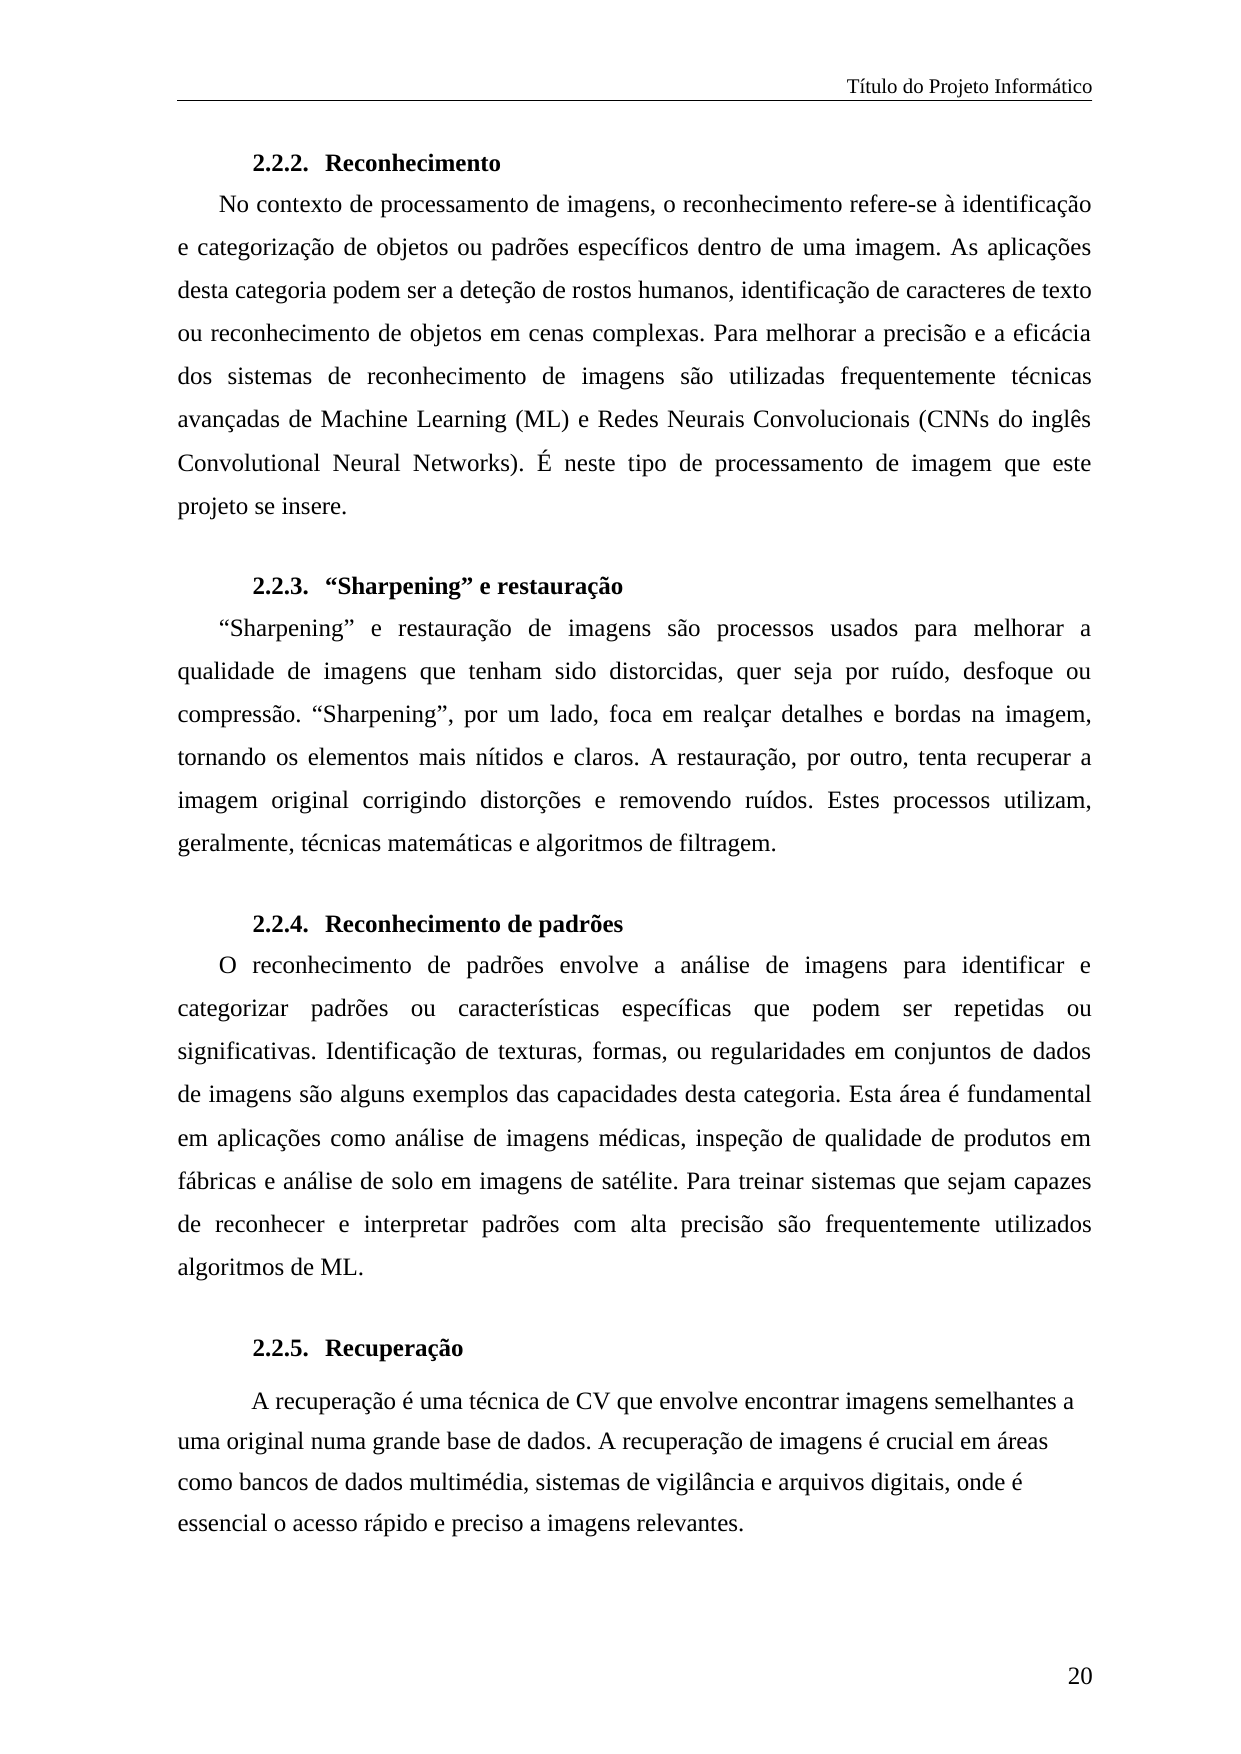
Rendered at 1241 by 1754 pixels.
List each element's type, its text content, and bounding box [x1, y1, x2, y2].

subtitle “Sharpening” e restauração [252, 571, 1092, 600]
subtitle Recuperação [252, 1333, 1092, 1361]
text No contexto de processamento de imagens, o reconhecimento refere-se à identificação e categorização de objetos ou padrões específicos dentro de uma imagem. As aplicações desta categoria podem ser a deteção de rostos humanos, identificação de caracteres de texto ou reconhecimento de objetos em cenas complexas. Para melhorar a precisão e a eficácia dos sistemas de reconhecimento de imagens são utilizadas frequentemente técnicas avançadas de Machine Learning (ML) e Redes Neurais Convolucionais (CNNs do inglês Convolutional Neural Networks). É neste tipo de processamento de imagem que este projeto se insere. [177, 189, 1092, 519]
subtitle Reconhecimento [252, 148, 1092, 176]
text “Sharpening” e restauração de imagens são processos usados para melhorar a qualidade de imagens que tenham sido distorcidas, quer seja por ruído, desfoque ou compressão. “Sharpening”, por um lado, foca em realçar detalhes e bordas na imagem, tornando os elementos mais nítidos e claros. A restauração, por outro, tenta recuperar a imagem original corrigindo distorções e removendo ruídos. Estes processos utilizam, geralmente, técnicas matemáticas e algoritmos de filtragem. [177, 613, 1092, 857]
text O reconhecimento de padrões envolve a análise de imagens para identificar e categorizar padrões ou características específicas que podem ser repetidas ou significativas. Identificação de texturas, formas, ou regularidades em conjuntos de dados de imagens são alguns exemplos das capacidades desta categoria. Esta área é fundamental em aplicações como análise de imagens médicas, inspeção de qualidade de produtos em fábricas e análise de solo em imagens de satélite. Para treinar sistemas que sejam capazes de reconhecer e interpretar padrões com alta precisão são frequentemente utilizados algoritmos de ML. [177, 950, 1092, 1281]
text A recuperação é uma técnica de CV que envolve encontrar imagens semelhantes a uma original numa grande base de dados. A recuperação de imagens é crucial em áreas como bancos de dados multimédia, sistemas de vigilância e arquivos digitais, onde é essencial o acesso rápido e preciso a imagens relevantes. [177, 1374, 1092, 1536]
subtitle Reconhecimento de padrões [252, 909, 1092, 938]
